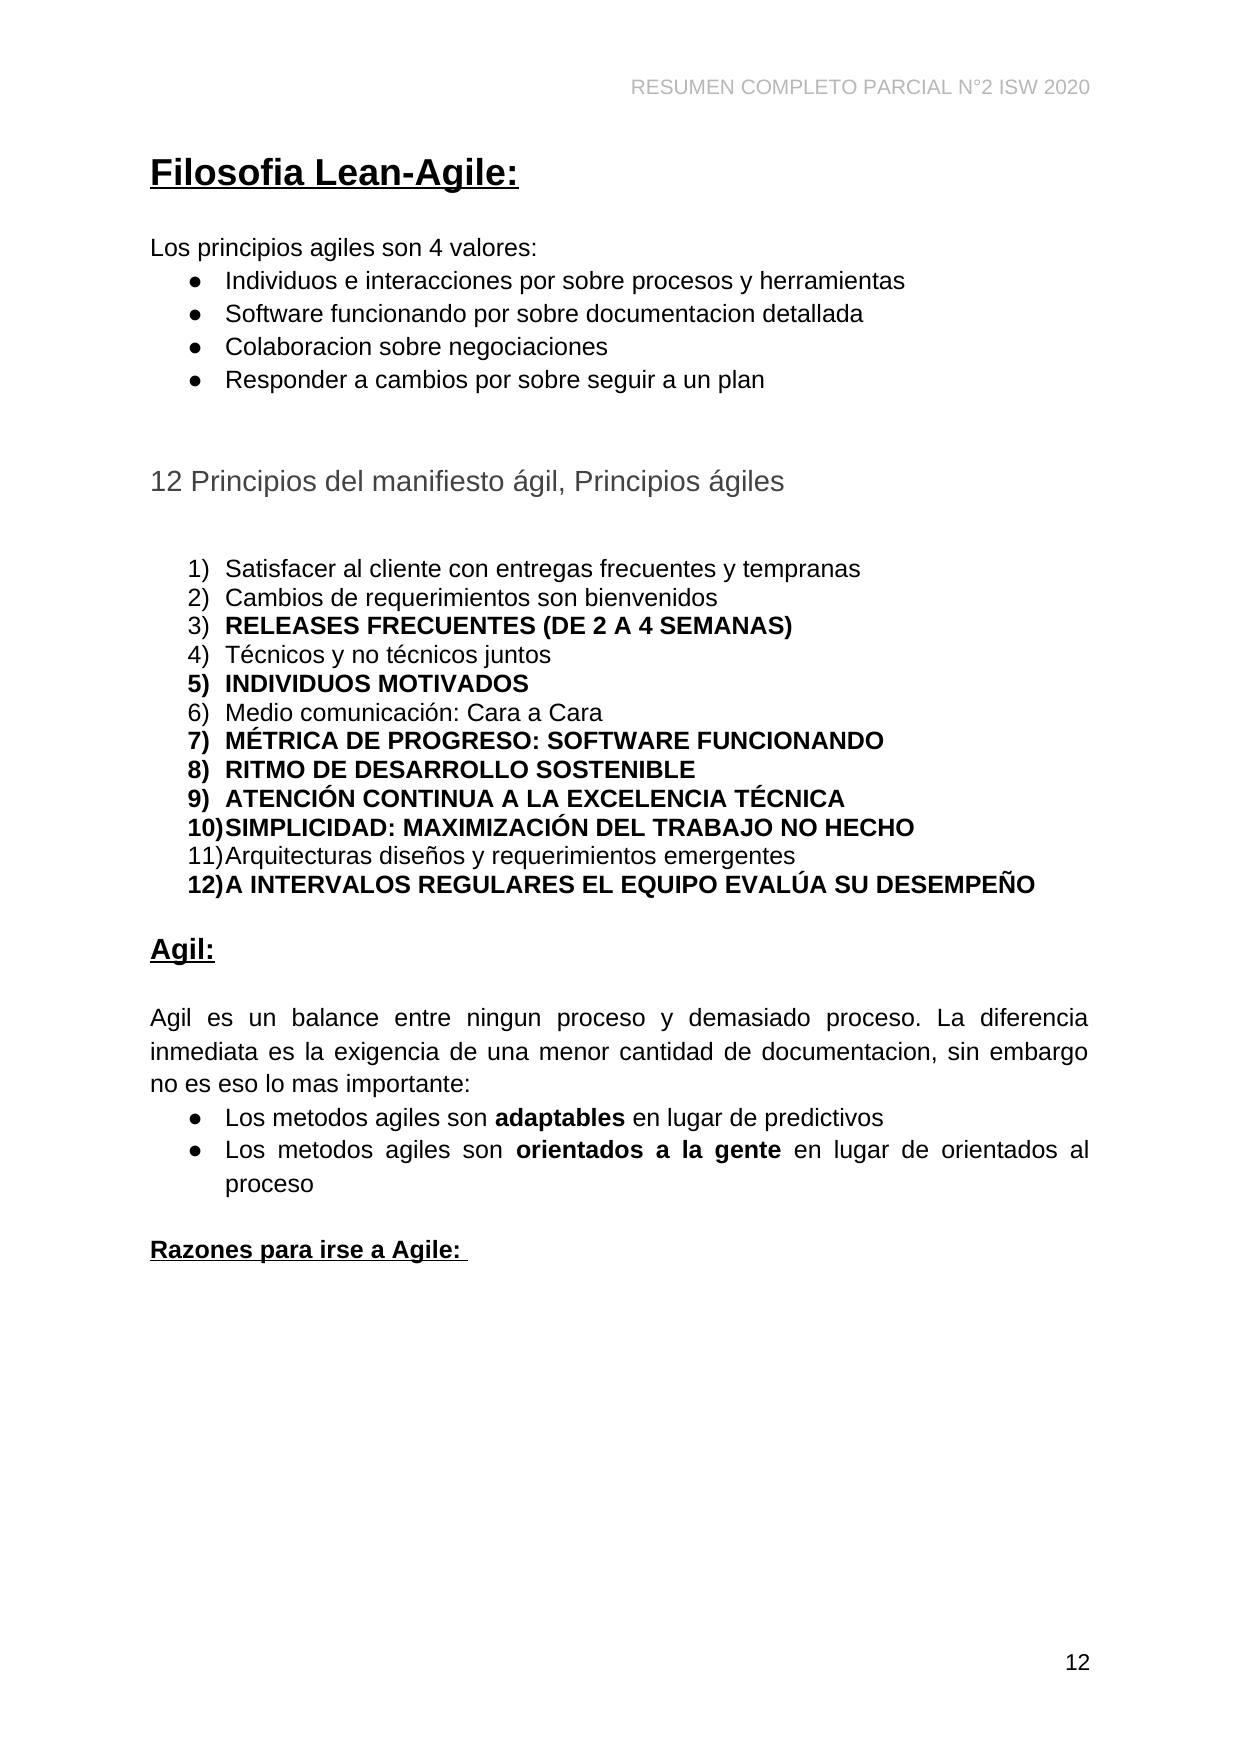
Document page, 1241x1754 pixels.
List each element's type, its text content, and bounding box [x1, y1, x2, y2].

subtitle Medio comunicación: Cara a Cara [187, 698, 1090, 726]
text Agil es un balance entre ningun proceso y demasiado proceso. La diferencia inmediata es la exigencia de una menor cantidad de documentacion, sin embargo no es eso lo mas importante: [150, 1003, 1090, 1098]
subtitle Satisfacer al cliente con entregas frecuentes y tempranas [187, 554, 1090, 583]
list Individuos e interacciones por sobre procesos y herramientas [187, 266, 1090, 294]
list Los metodos agiles son orientados a la gente en lugar de orientados al proceso [187, 1136, 1090, 1197]
subtitle MÉTRICA DE PROGRESO: SOFTWARE FUNCIONANDO [187, 726, 1090, 755]
text Los principios agiles son 4 valores: [150, 233, 1090, 261]
text Agil: [150, 932, 1090, 965]
subtitle RITMO DE DESARROLLO SOSTENIBLE [187, 755, 1090, 784]
subtitle Arquitecturas diseños y requerimientos emergentes [187, 841, 1090, 870]
text Filosofia Lean-Agile: [150, 150, 1090, 193]
subtitle INDIVIDUOS MOTIVADOS [187, 669, 1090, 698]
list Los metodos agiles son adaptables en lugar de predictivos [187, 1102, 1090, 1131]
subtitle RELEASES FRECUENTES (DE 2 A 4 SEMANAS) [187, 611, 1090, 640]
subtitle A INTERVALOS REGULARES EL EQUIPO EVALÚA SU DESEMPEÑO [187, 870, 1090, 899]
subtitle SIMPLICIDAD: MAXIMIZACIÓN DEL TRABAJO NO HECHO [187, 813, 1090, 841]
subtitle 12 Principios del manifiesto ágil, Principios ágiles [150, 464, 1090, 498]
list Software funcionando por sobre documentacion detallada [187, 299, 1090, 327]
subtitle Cambios de requerimientos son bienvenidos [187, 583, 1090, 611]
text Razones para irse a Agile: [150, 1234, 1090, 1263]
list Colaboracion sobre negociaciones [187, 332, 1090, 360]
subtitle ATENCIÓN CONTINUA A LA EXCELENCIA TÉCNICA [187, 784, 1090, 813]
list Responder a cambios por sobre seguir a un plan [187, 365, 1090, 393]
subtitle Técnicos y no técnicos juntos [187, 640, 1090, 669]
